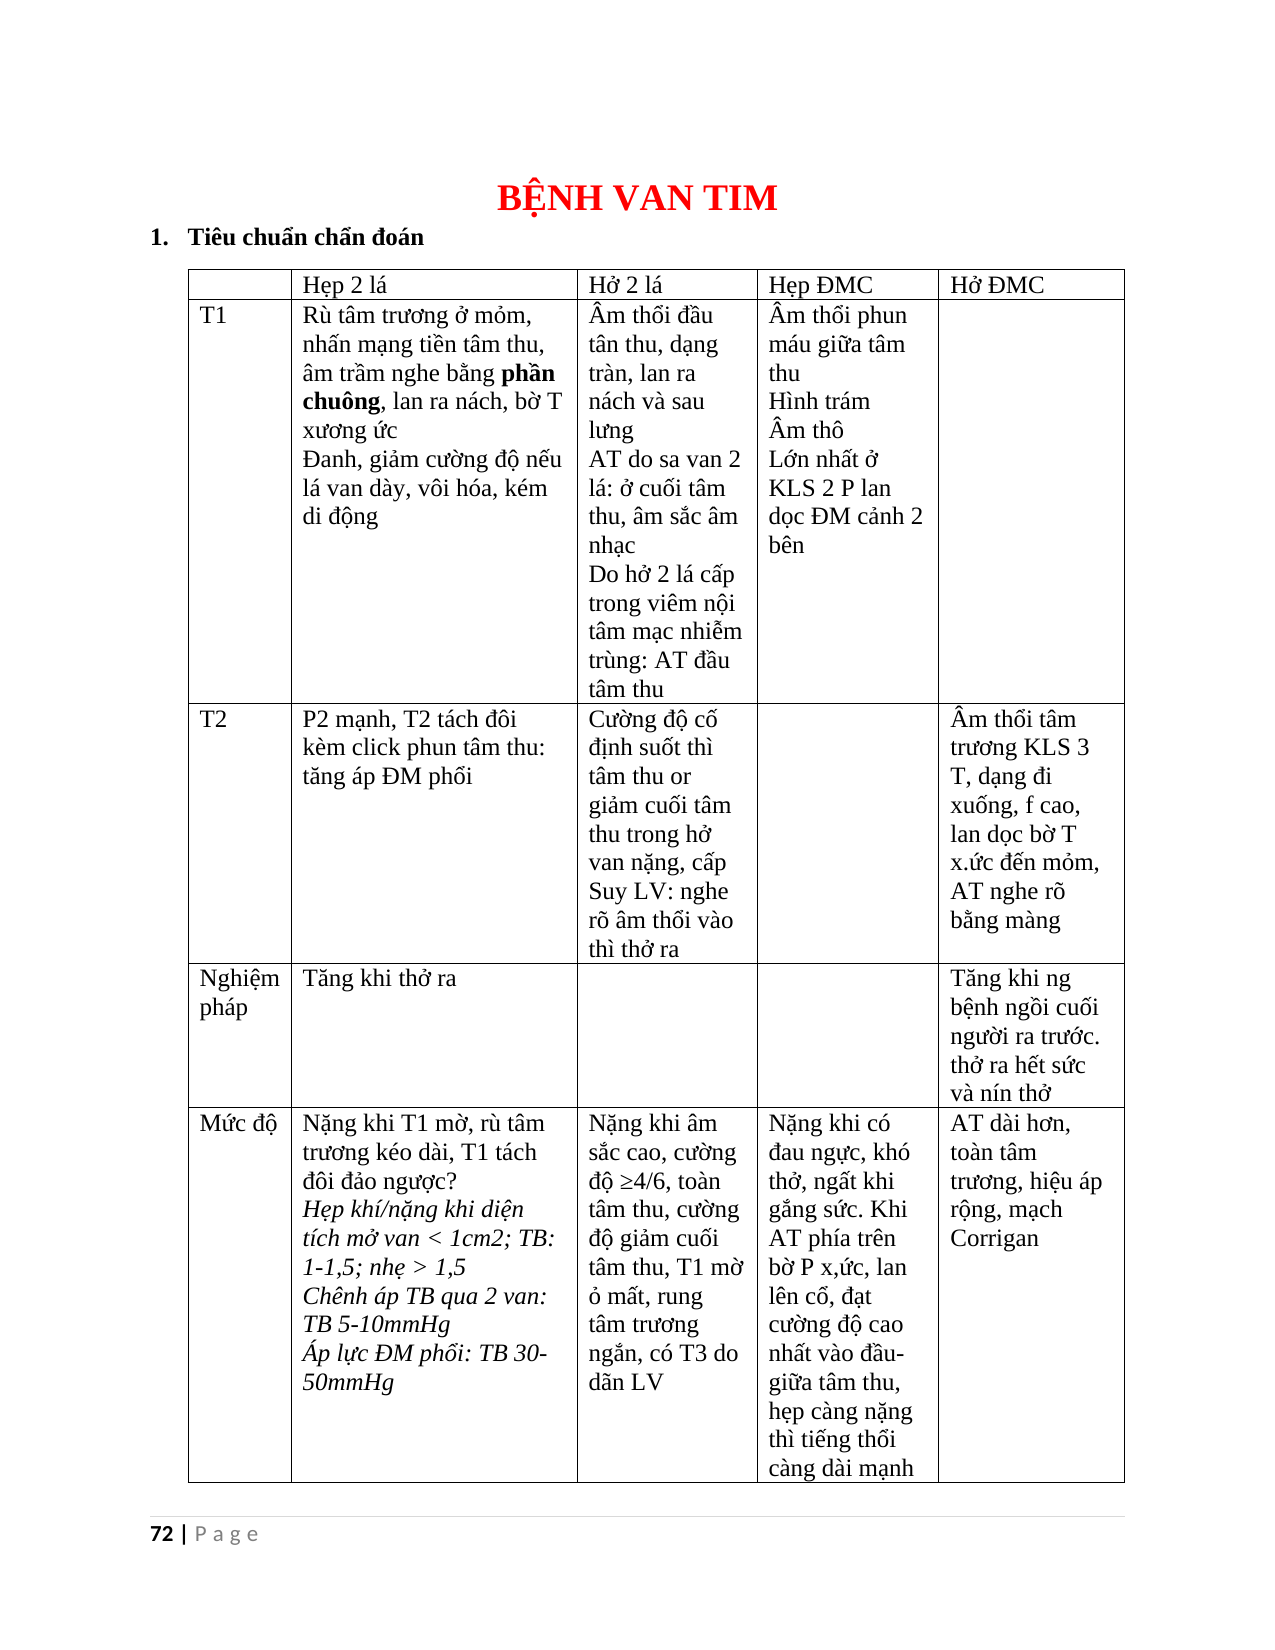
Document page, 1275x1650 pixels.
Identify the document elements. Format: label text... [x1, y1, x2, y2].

table_cell Cường độ cố định suốt thì tâm thu or giảm cuối tâm thu trong hở van nặng, cấp Suy LV: nghe rõ âm thổi vào thì thở ra [578, 704, 757, 962]
table_cell Âm thổi đầu tân thu, dạng tràn, lan ra nách và sau lưng AT do sa van 2 lá: ở cuối tâm thu, âm sắc âm nhạc Do hở 2 lá cấp trong viêm nội tâm mạc nhiễm trùng: AT đầu tâm thu [578, 300, 757, 703]
table_cell Nghiệm pháp [189, 964, 291, 1107]
table_cell Rù tâm trương ở mỏm, nhấn mạng tiền tâm thu, âm trầm nghe bằng phần chuông, lan ra nách, bờ T xương ức Đanh, giảm cường độ nếu lá van dày, vôi hóa, kém di động [292, 300, 577, 703]
table_header Hở 2 lá [578, 270, 757, 299]
table_cell [578, 964, 757, 1107]
table_header [189, 270, 291, 299]
table_cell T1 [189, 300, 291, 703]
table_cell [292, 1108, 577, 1482]
table_header Hẹp 2 lá [292, 270, 577, 299]
subtitle BỆNH VAN TIM [150, 175, 1125, 218]
table_cell [758, 704, 938, 962]
table_cell Âm thổi phun máu giữa tâm thu Hình trám Âm thô Lớn nhất ở KLS 2 P lan dọc ĐM cảnh 2 bên [758, 300, 938, 703]
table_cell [758, 1108, 938, 1482]
table_cell P2 mạnh, T2 tách đôi kèm click phun tâm thu: tăng áp ĐM phổi [292, 704, 577, 962]
table_cell Tăng khi ng bệnh ngồi cuối người ra trước. thở ra hết sức và nín thở [939, 964, 1124, 1107]
table_cell Tăng khi thở ra [292, 964, 577, 1107]
table_cell [939, 300, 1124, 703]
table_header Hở ĐMC [939, 270, 1124, 299]
table_cell [758, 964, 938, 1107]
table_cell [939, 1108, 1124, 1482]
table_header Hẹp ĐMC [758, 270, 938, 299]
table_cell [578, 1108, 757, 1482]
table_cell T2 [189, 704, 291, 962]
table_cell Mức độ [189, 1108, 291, 1482]
list Tiêu chuẩn chẩn đoán [150, 222, 1125, 250]
table_cell Âm thổi tâm trương KLS 3 T, dạng đi xuống, f cao, lan dọc bờ T x.ức đến mỏm, AT nghe rõ bằng màng [939, 704, 1124, 962]
